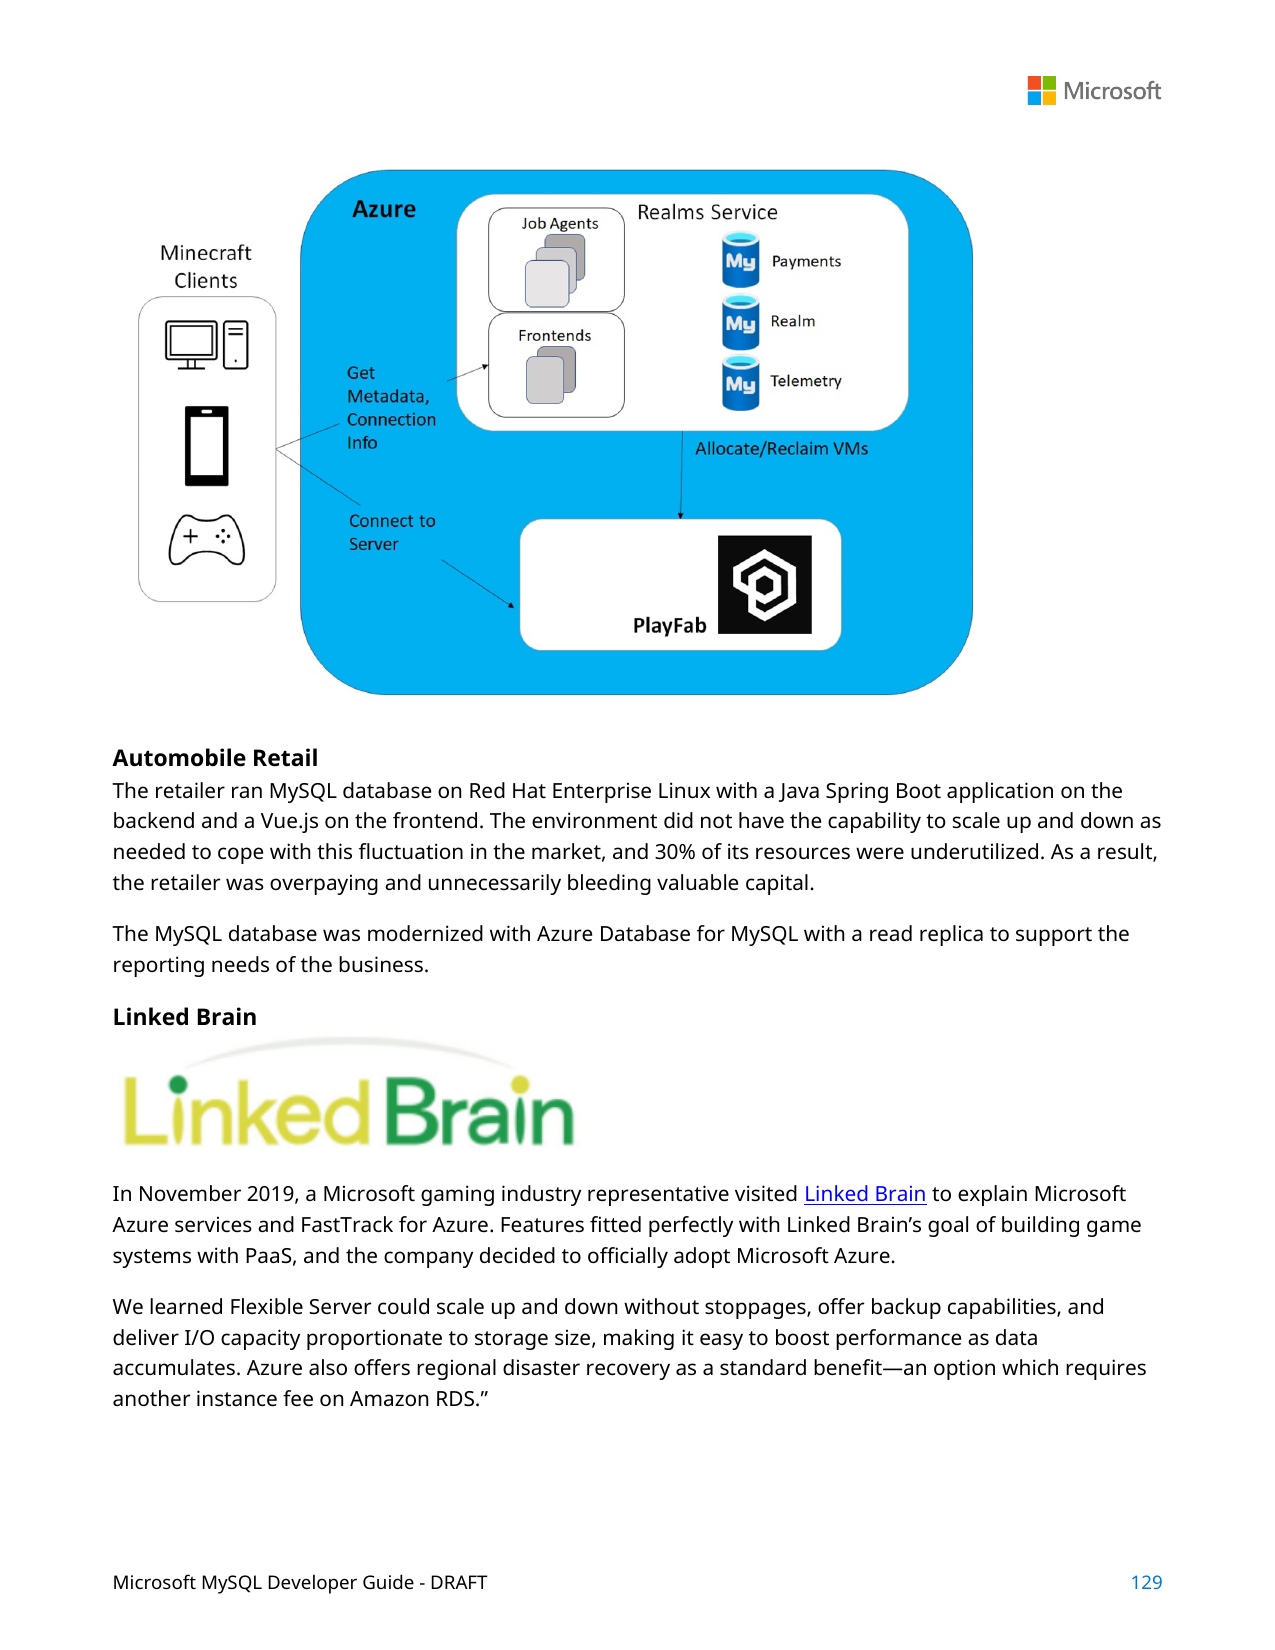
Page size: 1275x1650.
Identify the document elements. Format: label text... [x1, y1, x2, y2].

picture [112, 1035, 585, 1157]
text The retailer ran MySQL database on Red Hat Enterprise Linux with a Java Spring Boot application on the backend and a Vue.js on the frontend. The environment did not have the capability to scale up and down as needed to cope with this fluctuation in the market, and 30% of its resources were underutilized. As a result, the retailer was overpaying and unnecessarily bleeding valuable capital. [112, 776, 1162, 896]
picture [112, 150, 1015, 719]
text We learned Flexible Server could scale up and down without stoppages, offer backup capabilities, and deliver I/O capacity proportionate to storage size, making it easy to boost performance as data accumulates. Azure also offers regional disaster recovery as a standard benefit—an option which requires another instance fee on Amazon RDS.” [112, 1292, 1162, 1412]
subtitle Linked Brain [112, 1001, 1162, 1032]
picture [1026, 75, 1163, 107]
text In November 2019, a Microsoft gaming industry representative visited Linked Brain to explain Microsoft Azure services and FastTrack for Azure. Features fitted perfectly with Linked Brain’s goal of building game systems with PaaS, and the company decided to officially adopt Microsoft Azure. [112, 1179, 1162, 1269]
text The MySQL database was modernized with Azure Database for MySQL with a read replica to support the reporting needs of the business. [112, 919, 1162, 978]
subtitle Automobile Retail [112, 742, 1162, 773]
